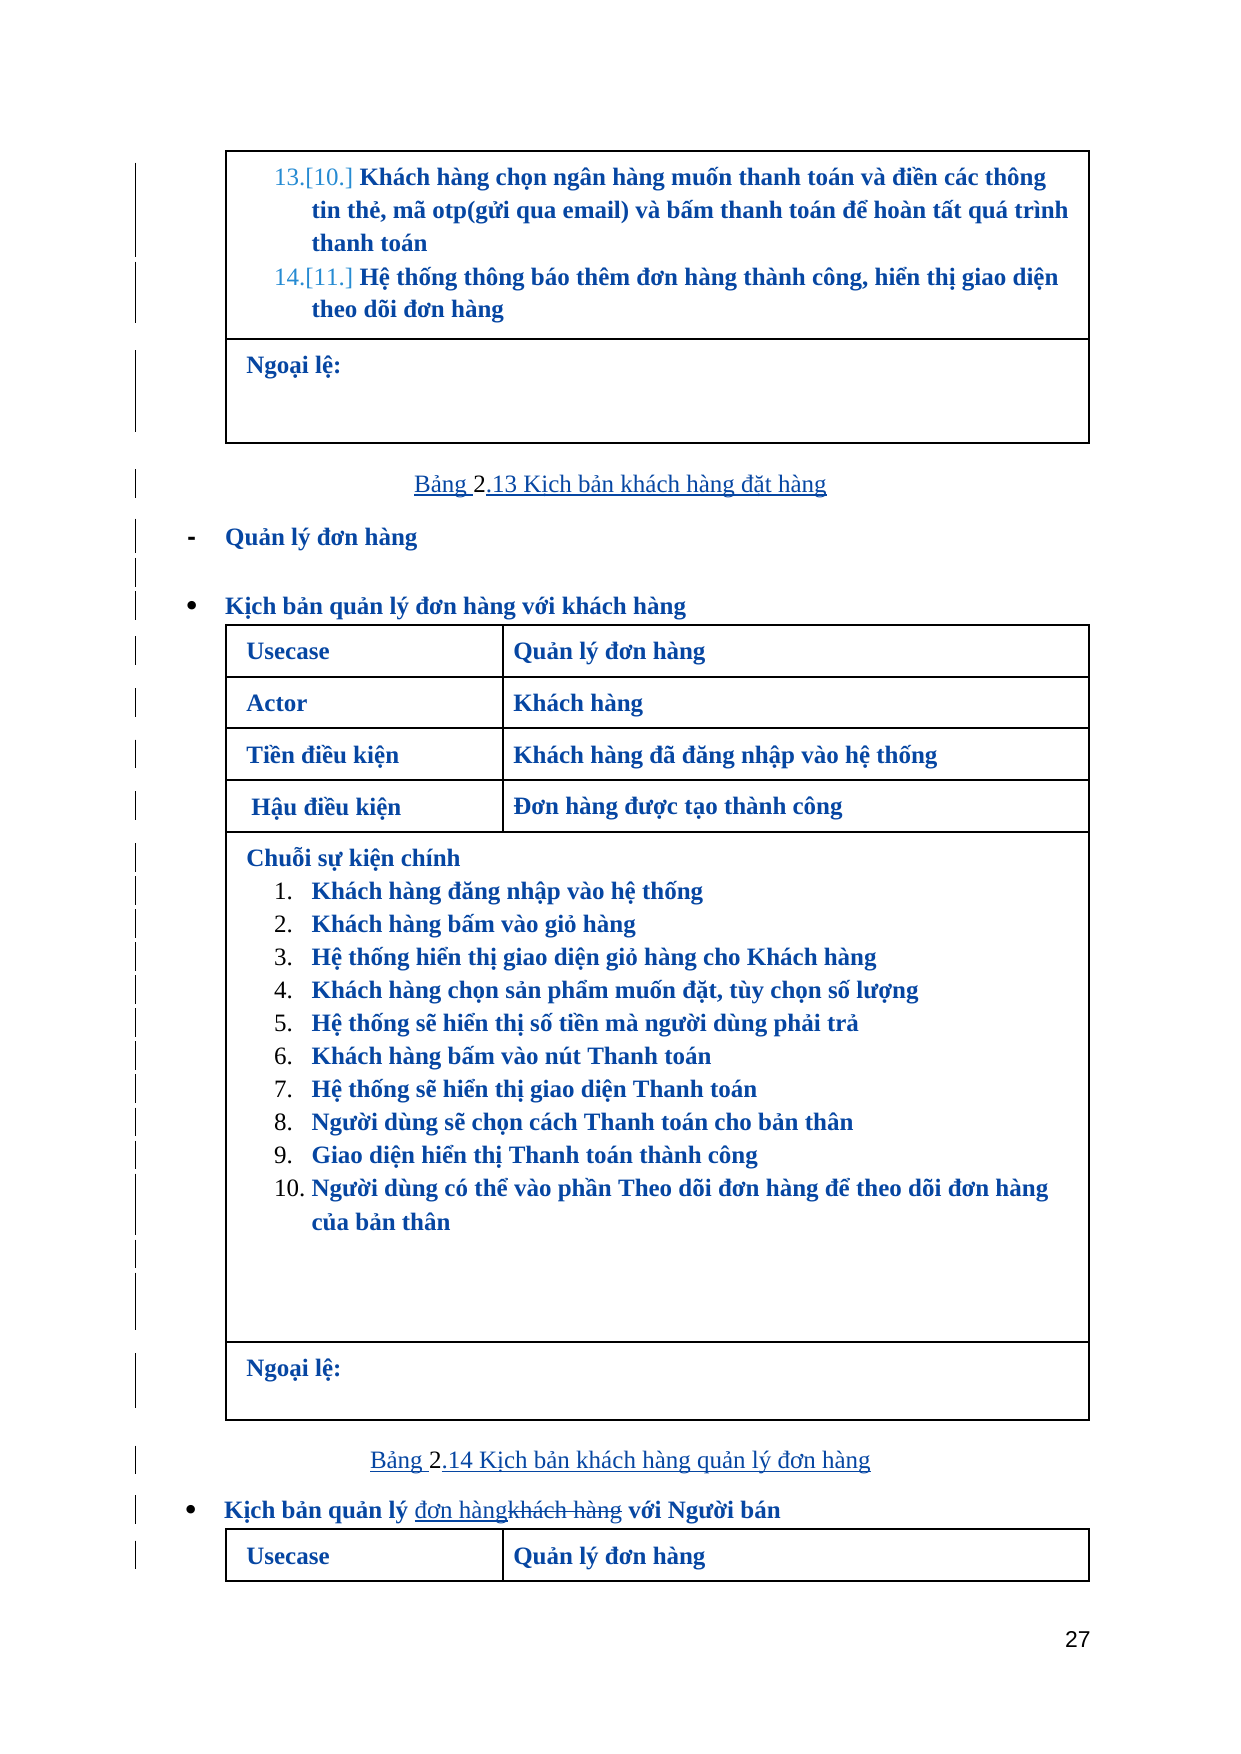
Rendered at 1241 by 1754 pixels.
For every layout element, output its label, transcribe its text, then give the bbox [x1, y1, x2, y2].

table_cell Đơn hàng được tạo thành công [504, 781, 1088, 831]
table_header Quản lý đơn hàng [504, 1530, 1088, 1580]
text 2 [150, 469, 1090, 498]
table_cell Chuỗi sự kiện chính Khách hàng đăng nhập vào hệ thống Khách hàng bấm vào giỏ hàng Hệ thống hiển thị giao diện giỏ hàng cho Khách hàng Khách hàng chọn sản phẩm muốn đặt, tùy chọn số lượng Hệ thống sẽ hiển thị số tiền mà người dùng phải trả Khách hàng bấm vào nút Thanh toán Hệ thống sẽ hiển thị giao diện Thanh toán Người dùng sẽ chọn cách Thanh toán cho bản thân Giao diện hiển thị Thanh toán thành công Người dùng có thể vào phần Theo dõi đơn hàng để theo dõi đơn hàng của bản thân [227, 833, 1088, 1341]
text 2 [150, 1446, 1090, 1474]
list Quản lý đơn hàng [187, 519, 1090, 553]
table_cell Actor [227, 678, 502, 727]
table_cell Khách hàng [504, 678, 1088, 727]
list Kịch bản quản lý với Người bán [186, 1495, 1090, 1524]
table_cell Khách hàng đã đăng nhập vào hệ thống [504, 729, 1088, 779]
table_header Usecase [227, 626, 502, 676]
list Kịch bản quản lý đơn hàng với khách hàng [187, 591, 1090, 619]
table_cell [227, 152, 1088, 338]
table_header Quản lý đơn hàng [504, 626, 1088, 676]
table_cell Ngoại lệ: [227, 1343, 1088, 1418]
table_cell Tiền điều kiện [227, 729, 502, 779]
table_header Usecase [227, 1530, 502, 1580]
table_cell Hậu điều kiện [227, 781, 502, 831]
table_cell Ngoại lệ: [227, 340, 1088, 442]
